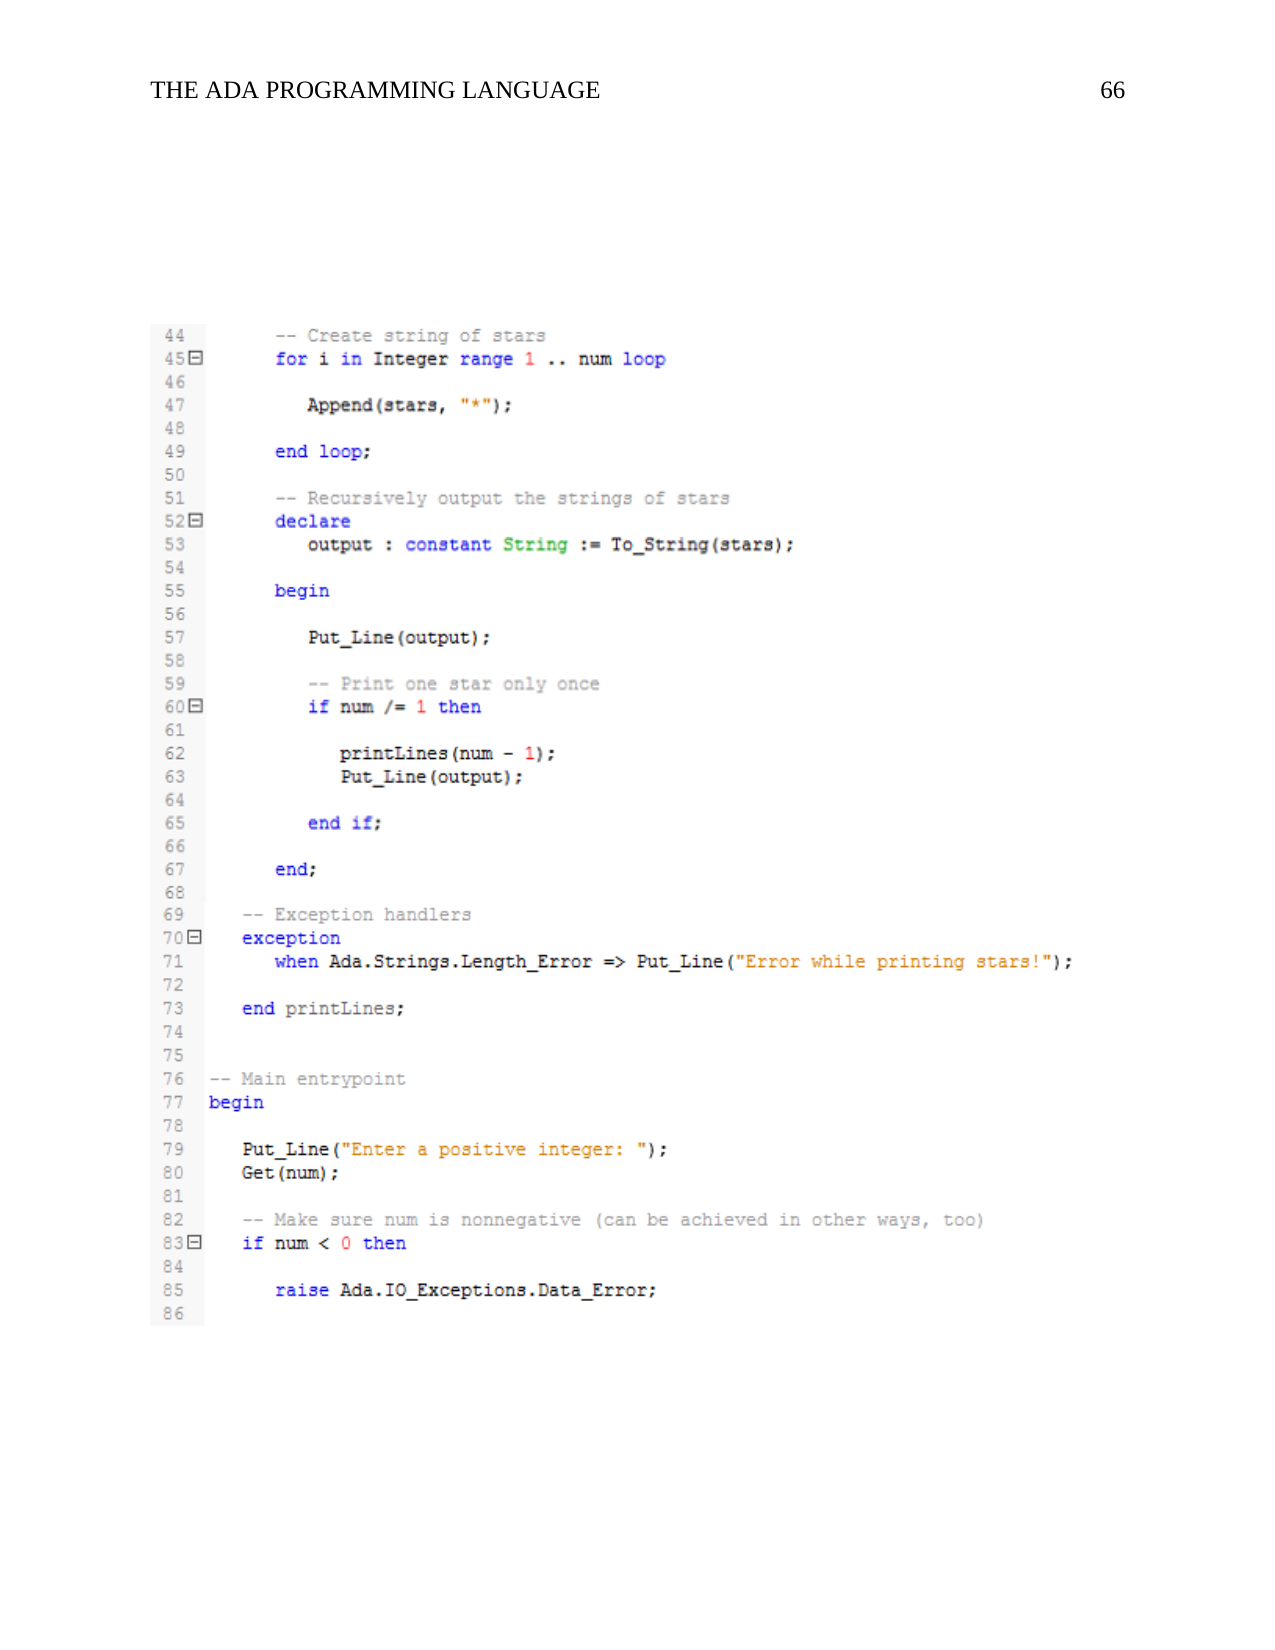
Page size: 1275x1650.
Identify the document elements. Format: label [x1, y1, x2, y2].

picture [150, 324, 1084, 1326]
